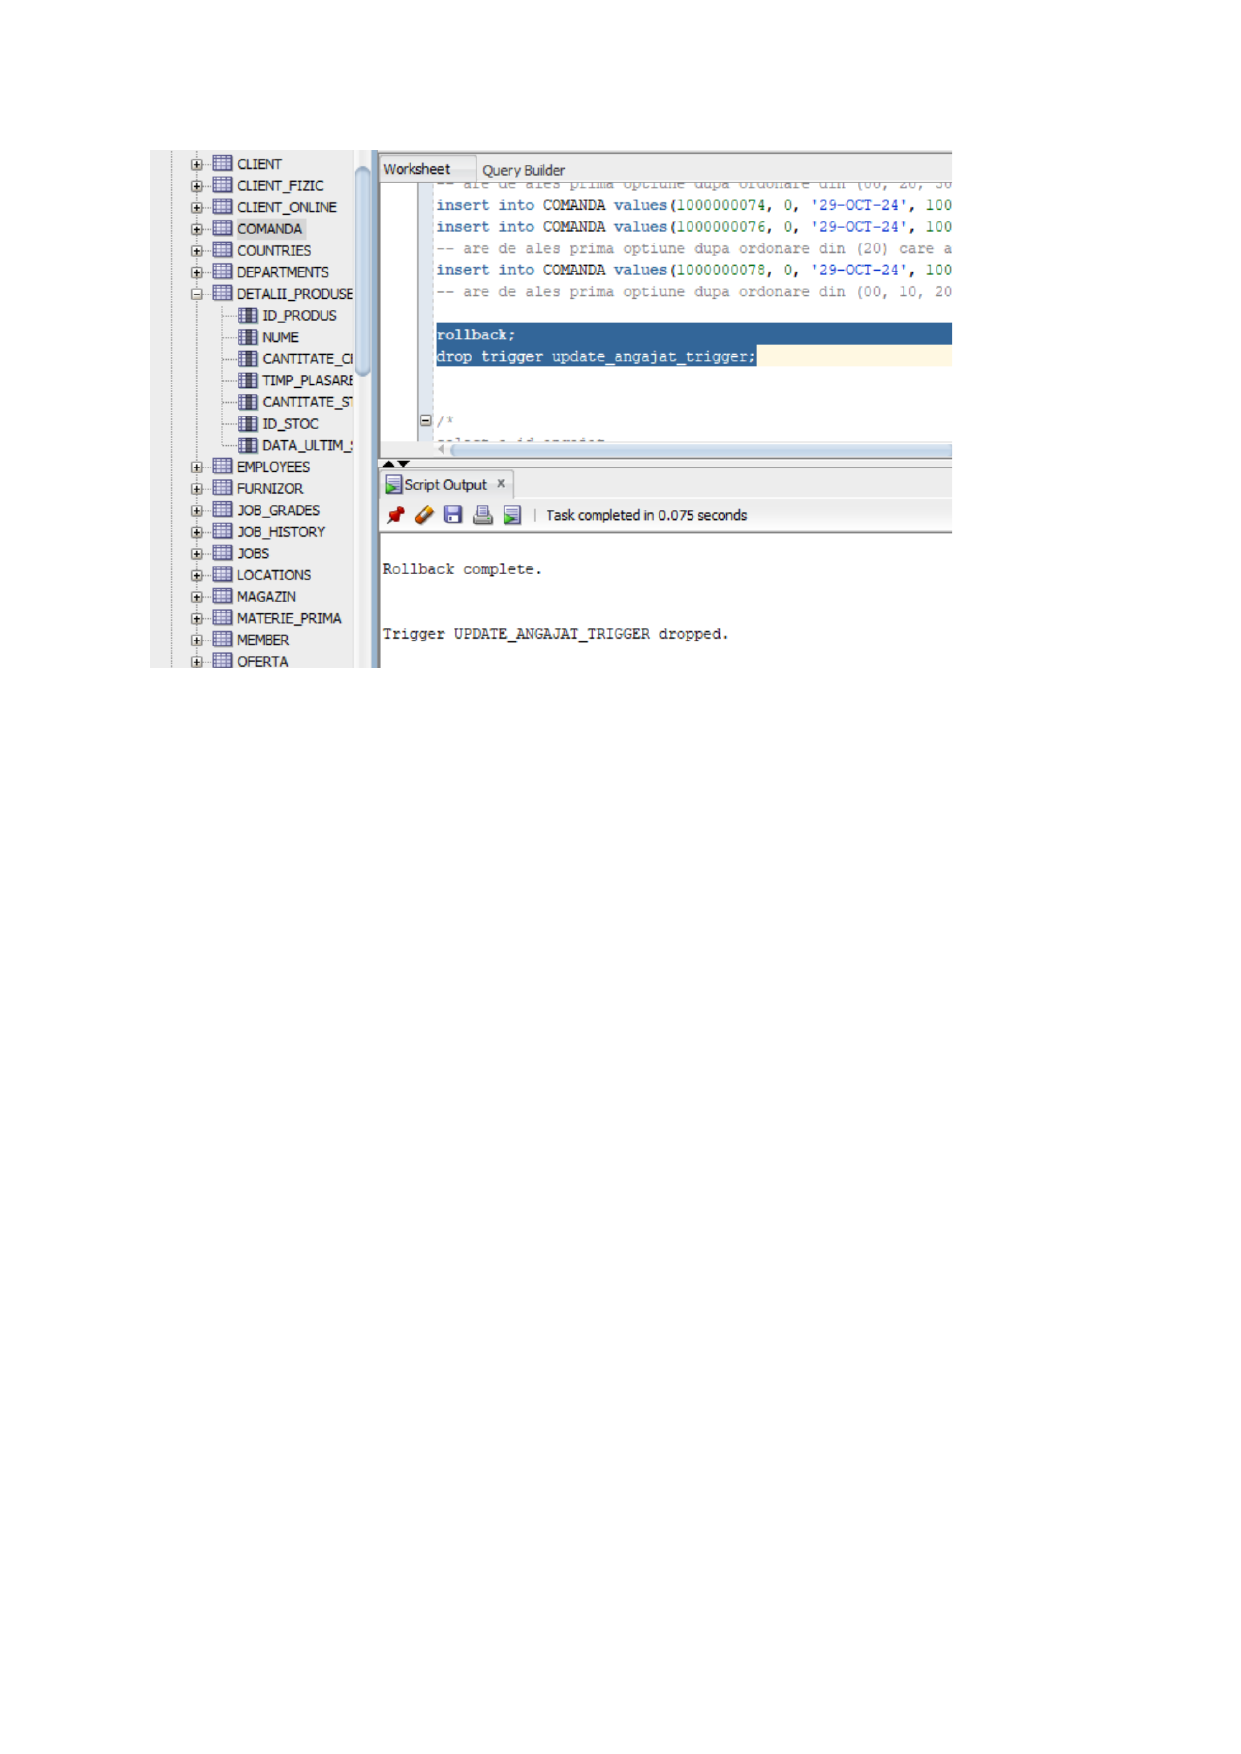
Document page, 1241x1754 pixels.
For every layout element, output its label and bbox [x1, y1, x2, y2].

picture [150, 150, 953, 668]
